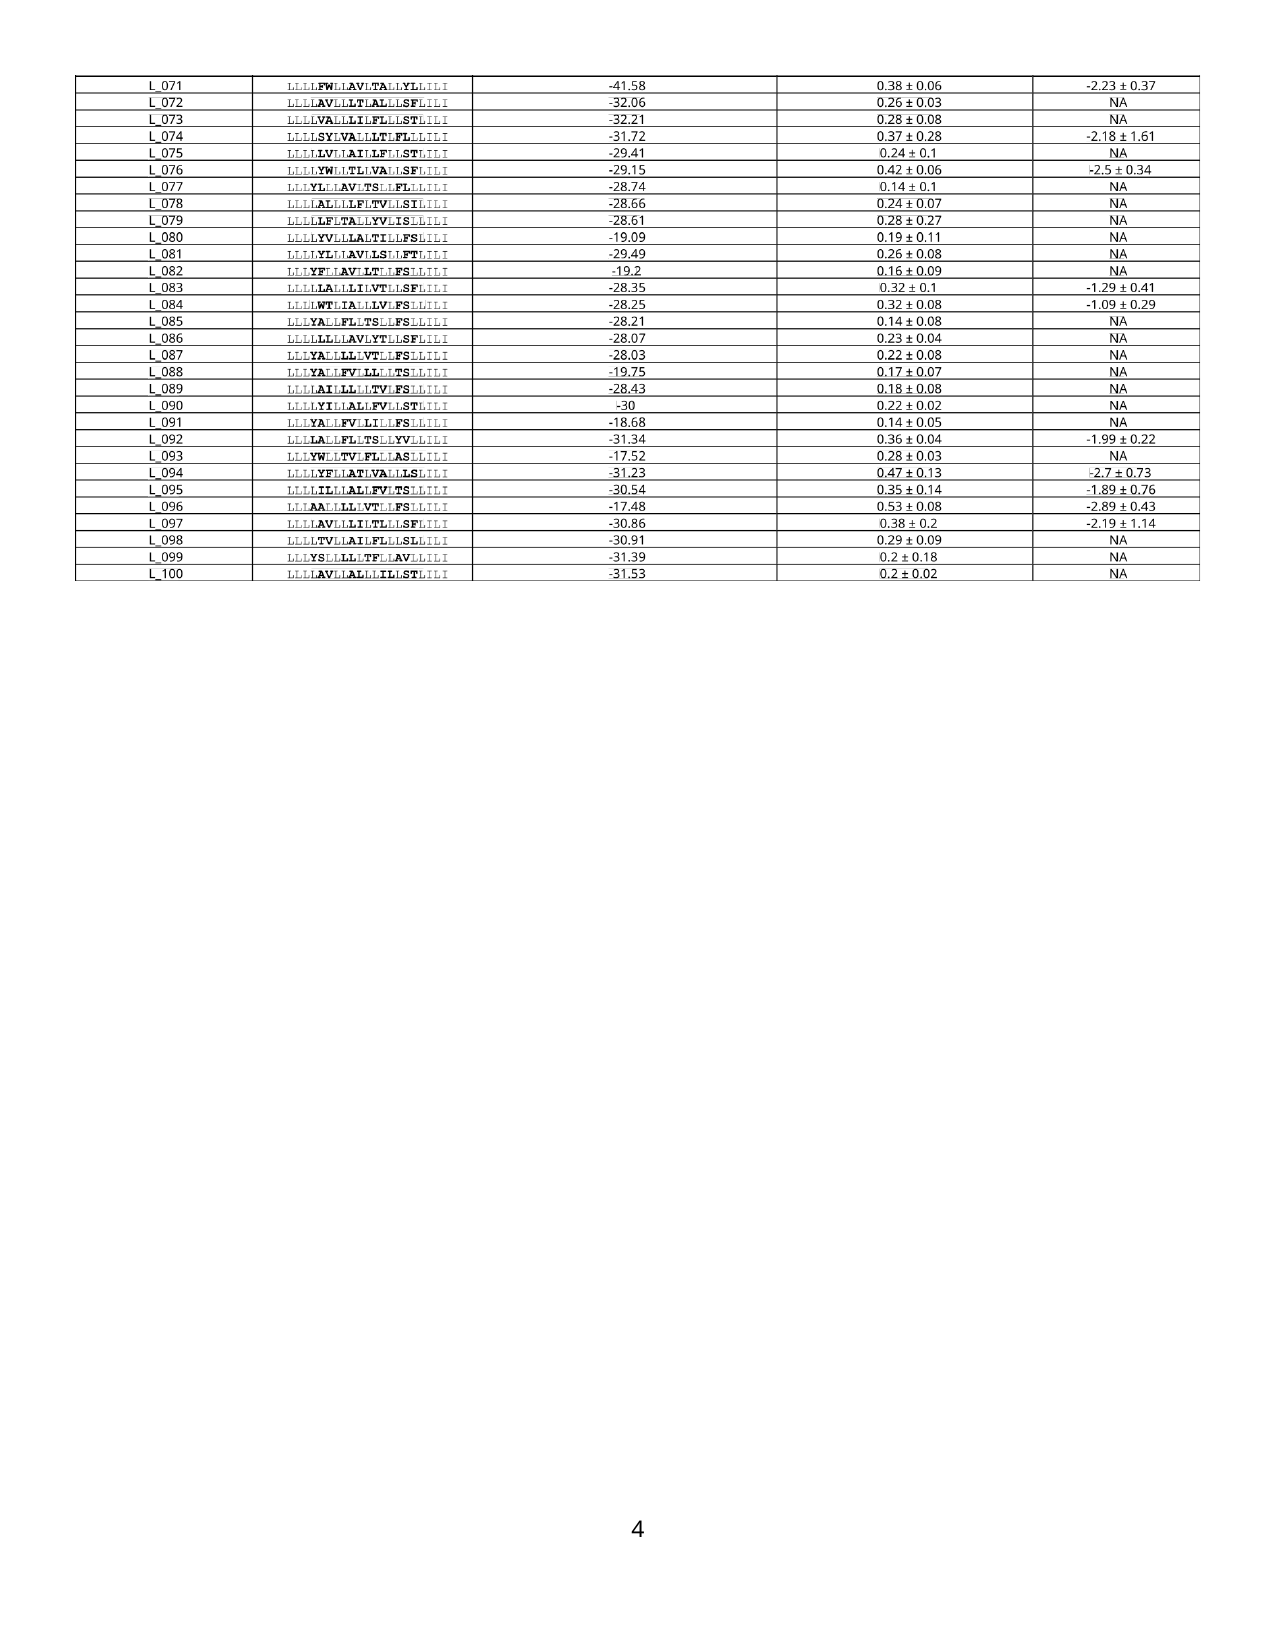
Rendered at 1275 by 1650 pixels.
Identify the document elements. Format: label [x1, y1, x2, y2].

picture [75, 75, 1200, 581]
